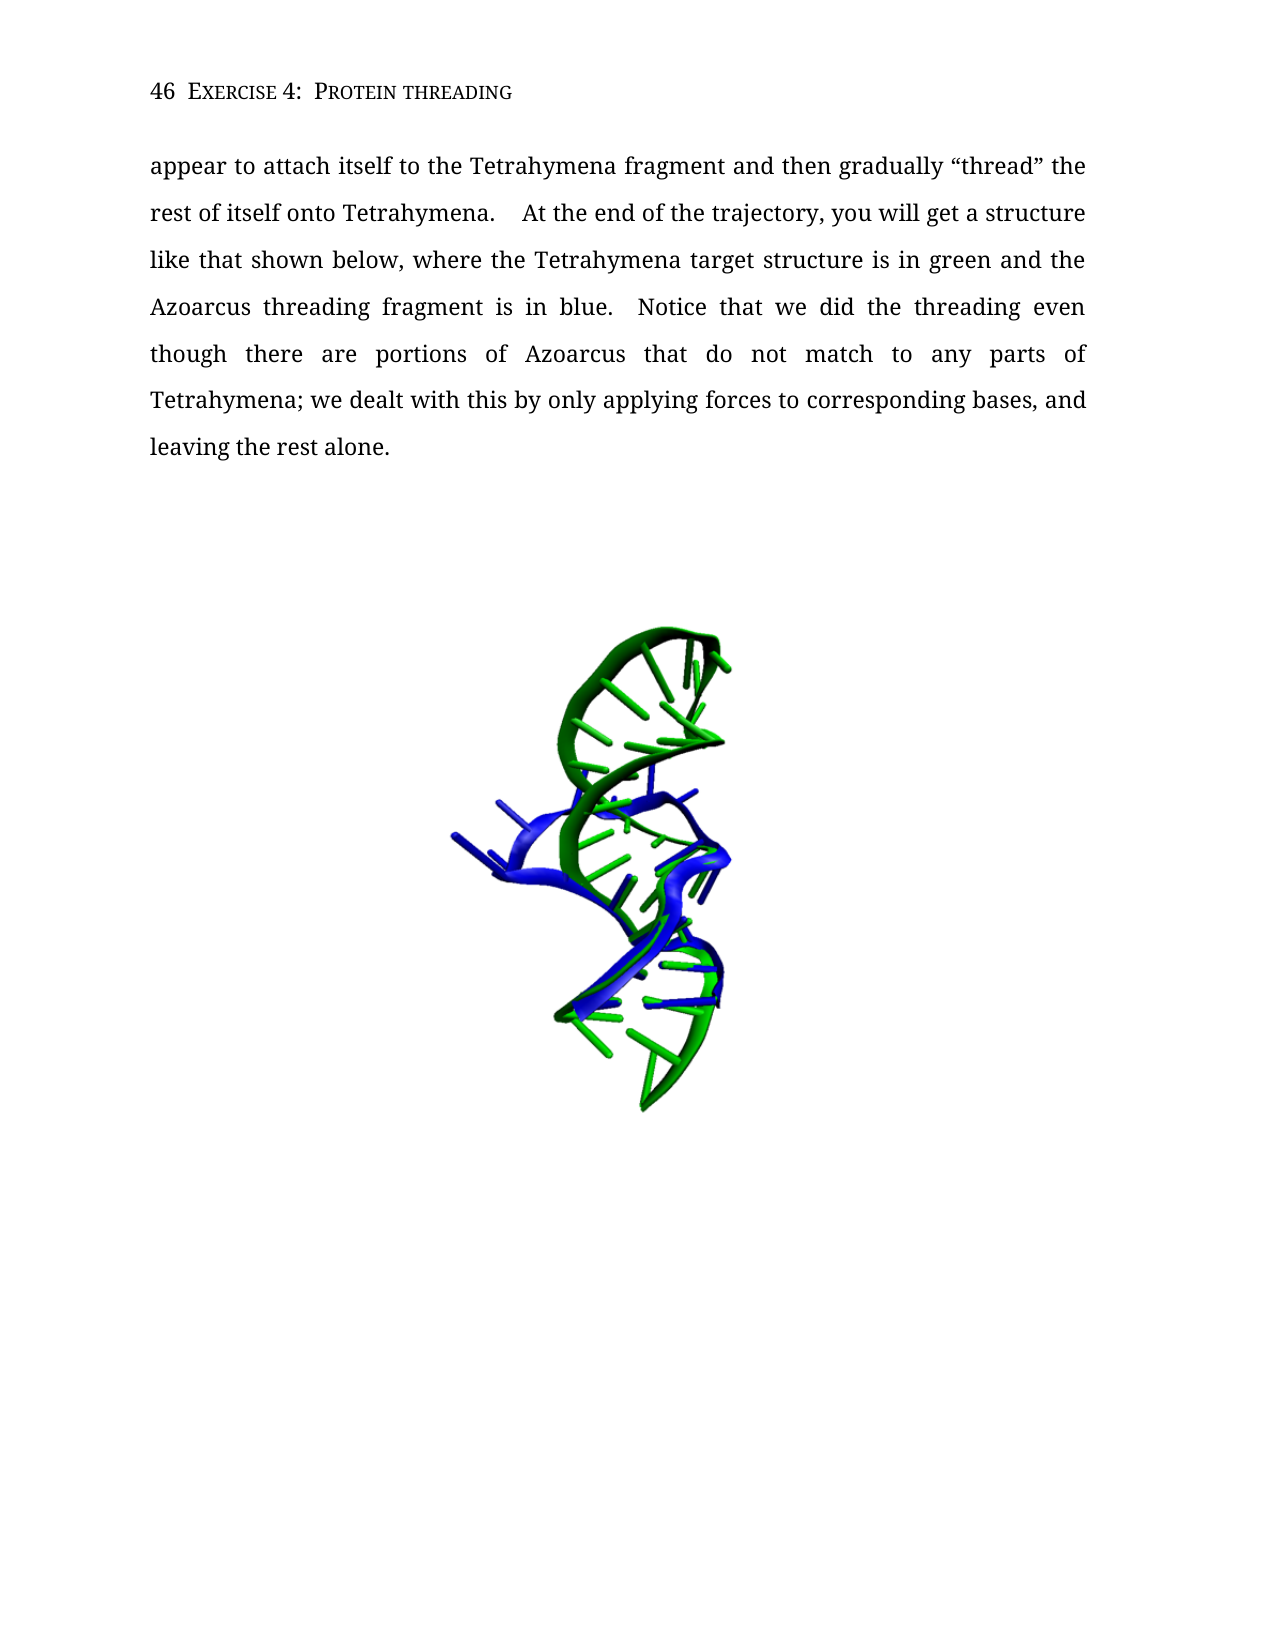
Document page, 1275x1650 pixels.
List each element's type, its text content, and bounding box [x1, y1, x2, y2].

picture [150, 571, 1127, 1149]
